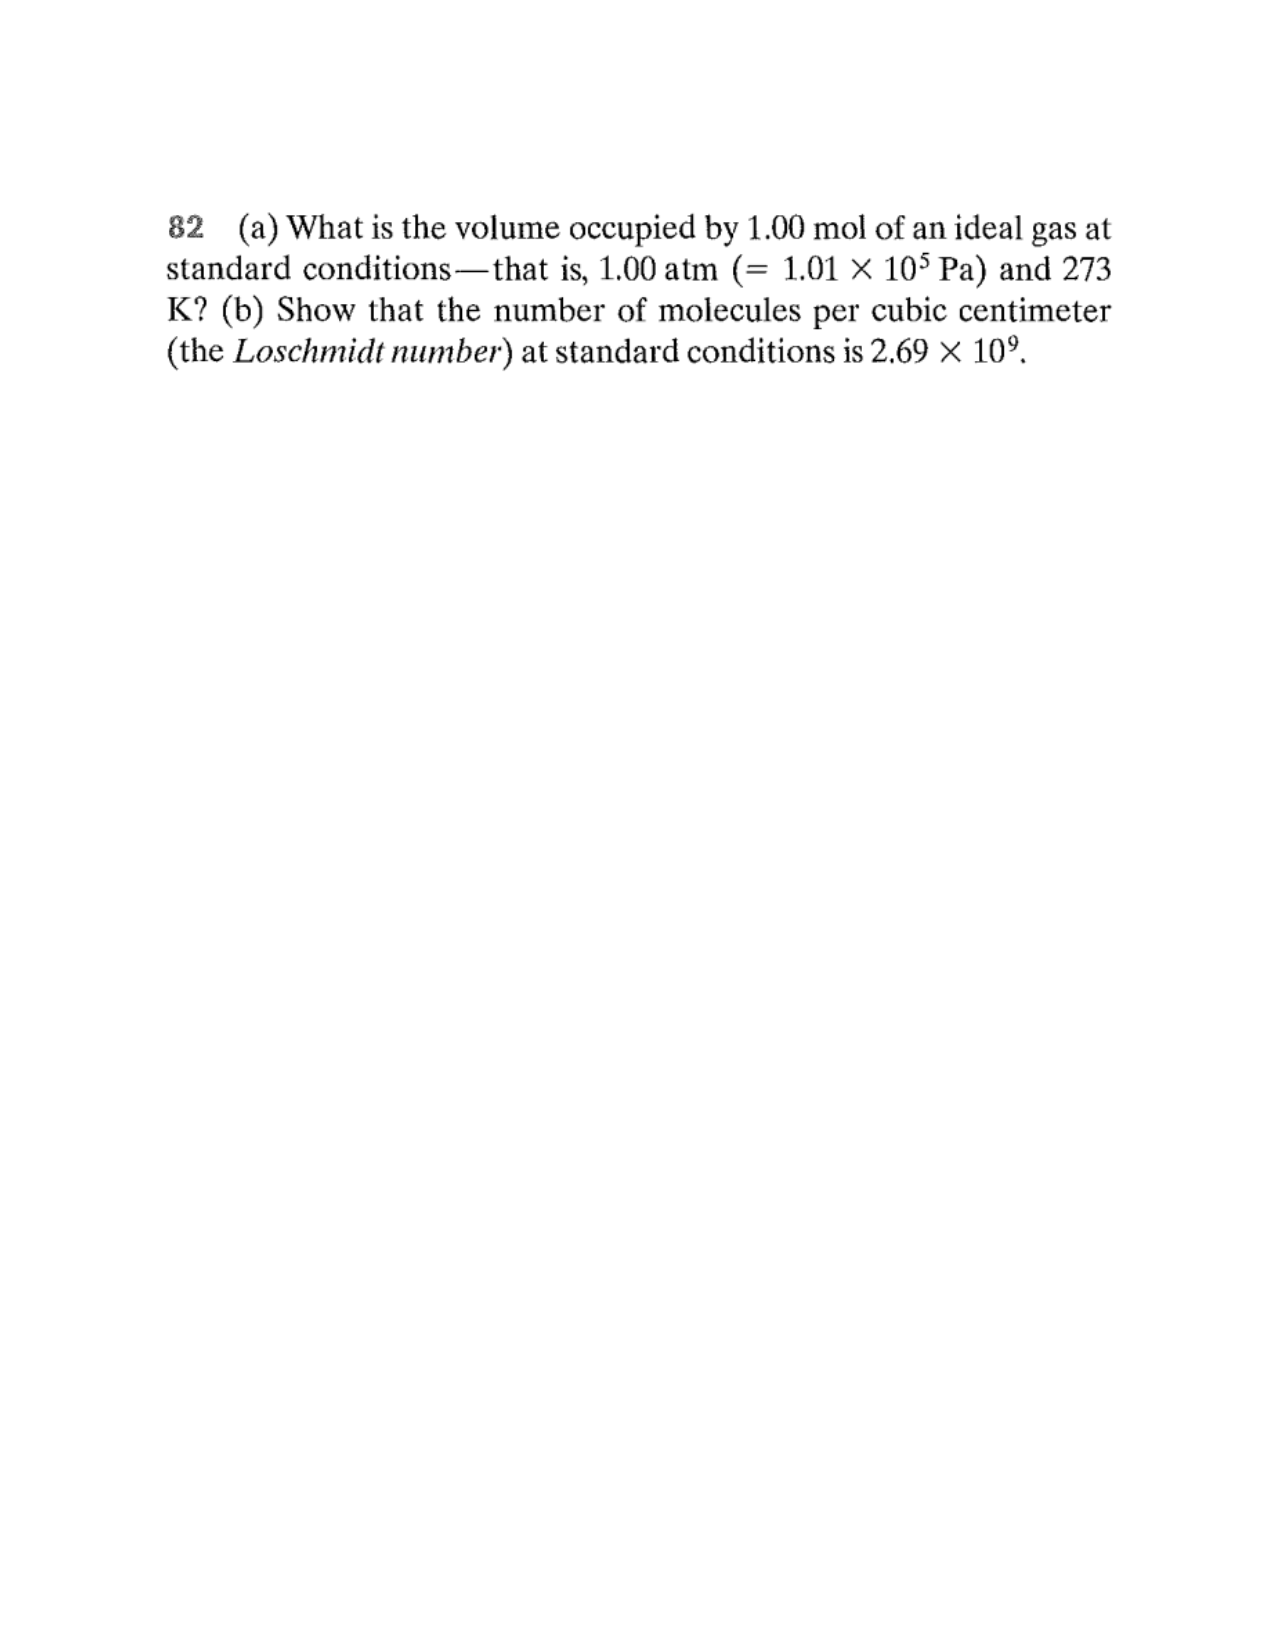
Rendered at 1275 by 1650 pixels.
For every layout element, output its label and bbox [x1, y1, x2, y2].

picture [150, 196, 1125, 385]
